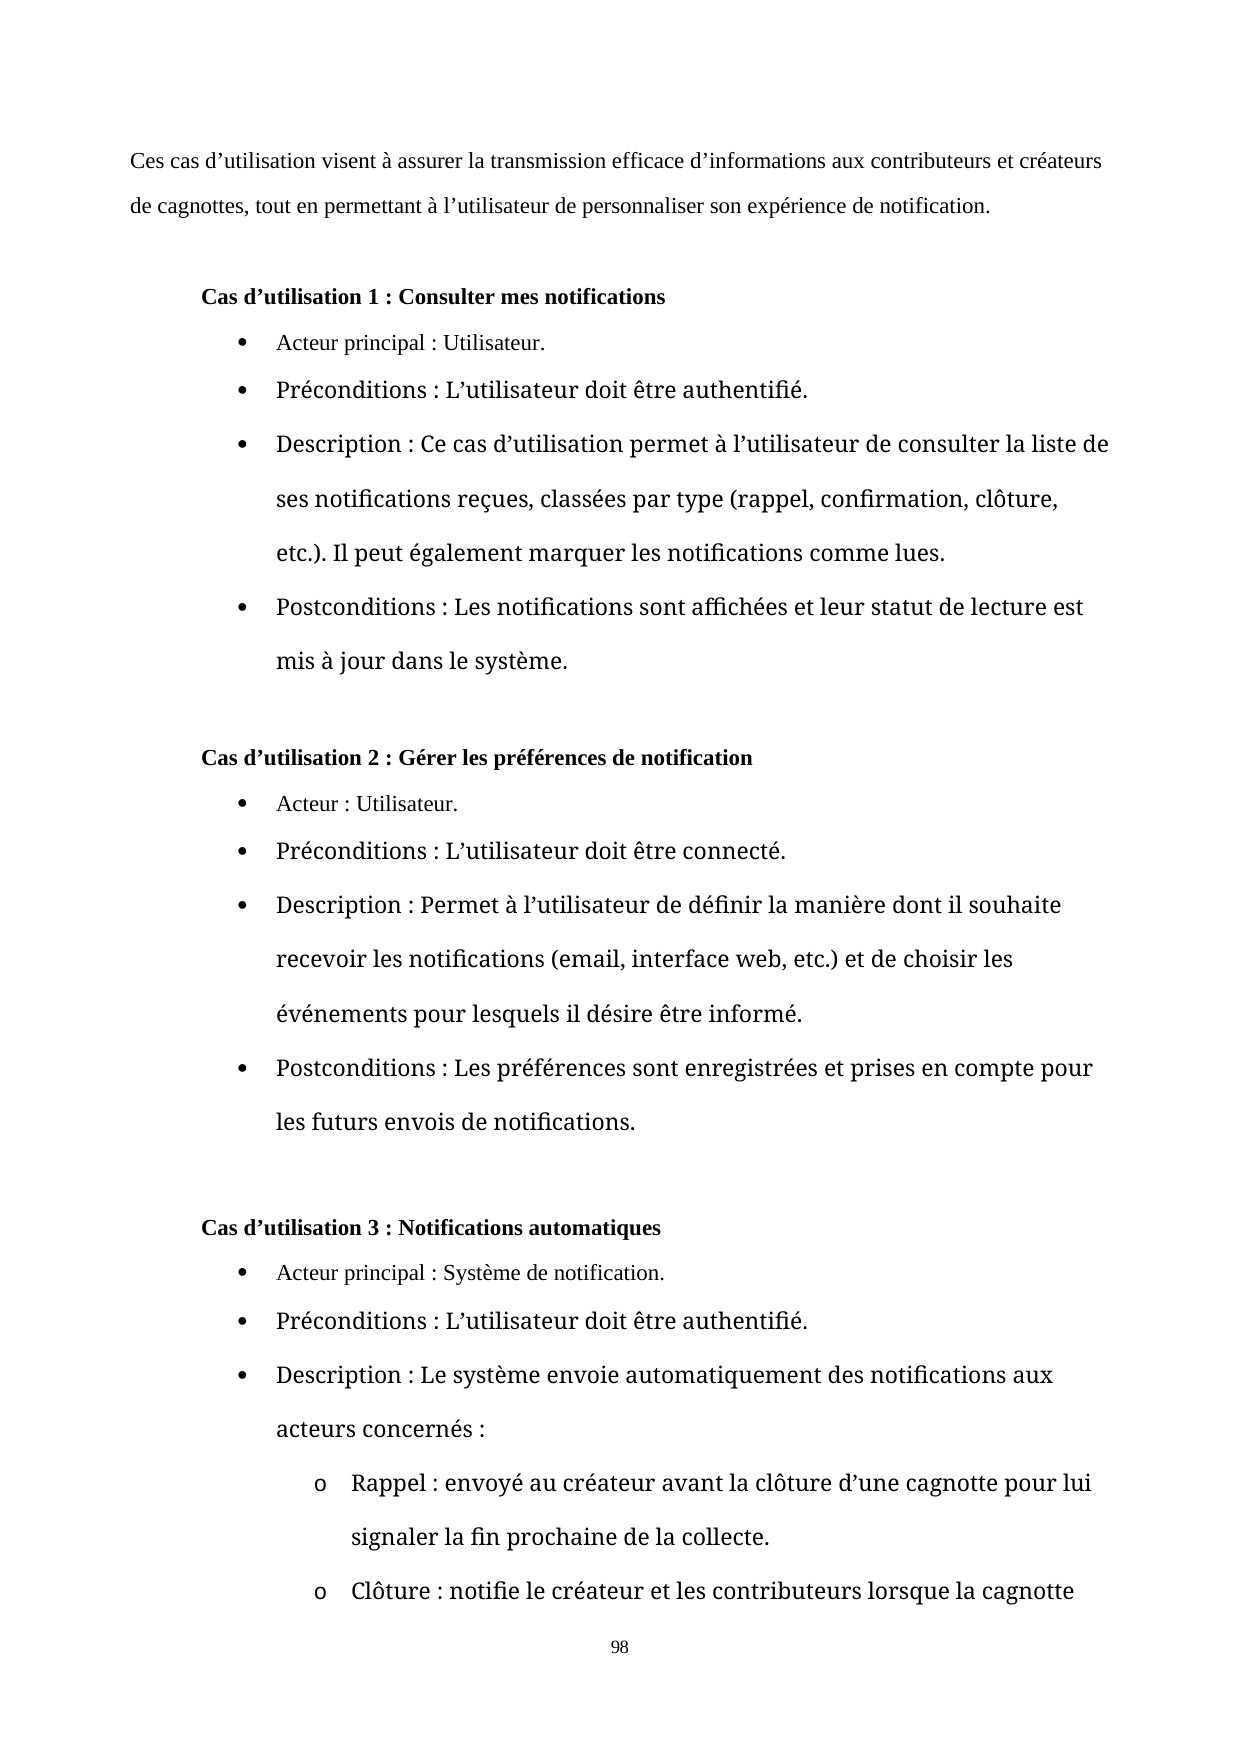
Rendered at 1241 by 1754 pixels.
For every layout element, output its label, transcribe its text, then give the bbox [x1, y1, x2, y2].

list Rappel : envoyé au créateur avant la clôture d’une cagnotte pour lui signaler la fin prochaine de la collecte. [313, 1467, 1111, 1552]
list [313, 1575, 1111, 1607]
text Cas d’utilisation 1 : Consulter mes notifications [130, 283, 1111, 310]
list Préconditions : L’utilisateur doit être authentifié. [238, 1305, 1111, 1336]
list Acteur principal : Utilisateur. [238, 329, 1111, 355]
text Cas d’utilisation 2 : Gérer les préférences de notification [130, 744, 1111, 771]
list Postconditions : Les notifications sont affichées et leur statut de lecture est mis à jour dans le système. [238, 591, 1111, 676]
text Ces cas d’utilisation visent à assurer la transmission efficace d’informations aux contributeurs et créateurs de cagnottes, tout en permettant à l’utilisateur de personnaliser son expérience de notification. [130, 147, 1111, 219]
list Description : Permet à l’utilisateur de définir la manière dont il souhaite recevoir les notifications (email, interface web, etc.) et de choisir les événements pour lesquels il désire être informé. [238, 889, 1111, 1029]
list Acteur principal : Système de notification. [238, 1259, 1111, 1286]
list Préconditions : L’utilisateur doit être authentifié. [238, 374, 1111, 406]
list Description : Ce cas d’utilisation permet à l’utilisateur de consulter la liste de ses notifications reçues, classées par type (rappel, confirmation, clôture, etc.). Il peut également marquer les notifications comme lues. [238, 428, 1111, 568]
list Acteur : Utilisateur. [238, 790, 1111, 816]
text Cas d’utilisation 3 : Notifications automatiques [130, 1214, 1111, 1240]
list Postconditions : Les préférences sont enregistrées et prises en compte pour les futurs envois de notifications. [238, 1052, 1111, 1137]
list Description : Le système envoie automatiquement des notifications aux acteurs concernés : [238, 1359, 1111, 1444]
list Préconditions : L’utilisateur doit être connecté. [238, 835, 1111, 867]
